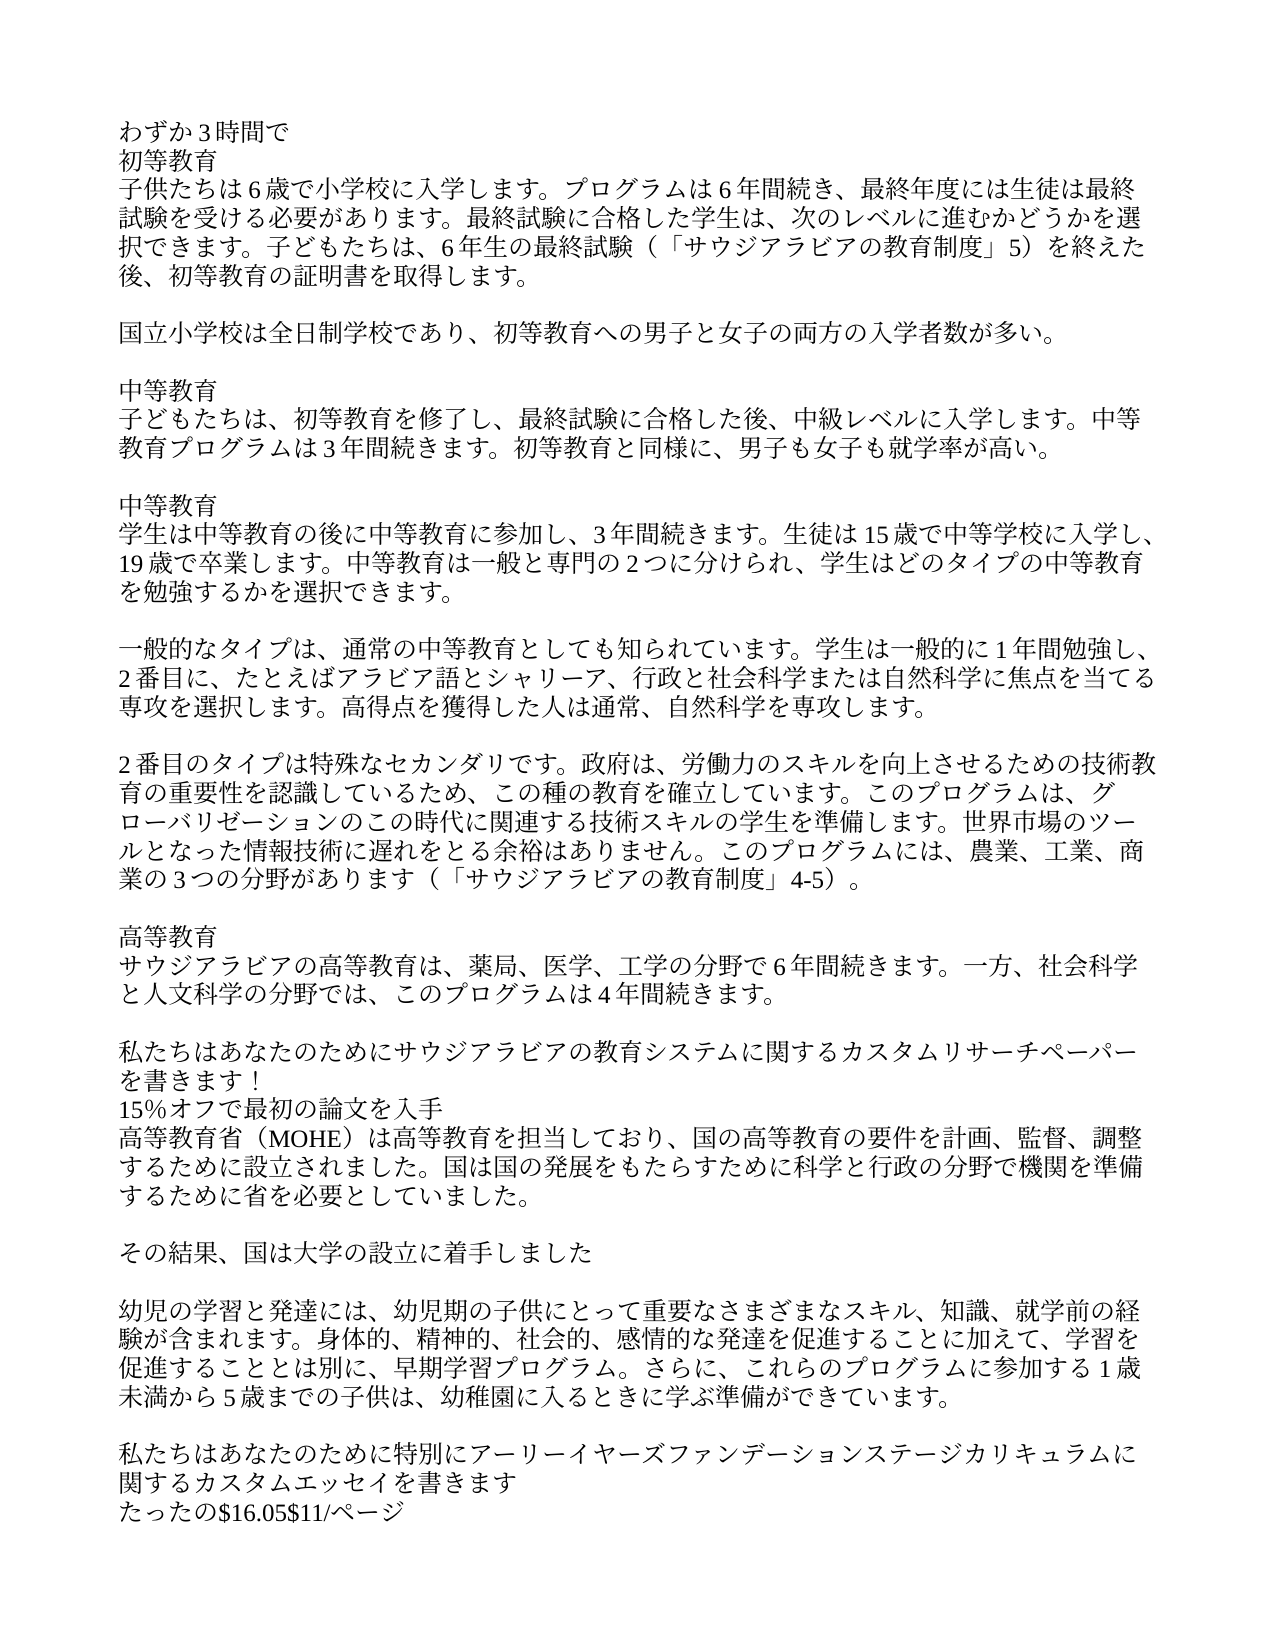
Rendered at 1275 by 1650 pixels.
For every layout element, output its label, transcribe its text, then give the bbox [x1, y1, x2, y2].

text 幼児の学習と発達には、幼児期の子供にとって重要なさまざまなスキル、知識、就学前の経験が含まれます。身体的、精神的、社会的、感情的な発達を促進することに加えて、学習を促進することとは別に、早期学習プログラム。さらに、これらのプログラムに参加する1歳未満から5歳までの子供は、幼稚園に入るときに学ぶ準備ができています。 [118, 1297, 1157, 1412]
text 高等教育 [118, 923, 1157, 952]
text 私たちはあなたのためにサウジアラビアの教育システムに関するカスタムリサーチペーパーを書きます！ [118, 1038, 1157, 1096]
text 子供たちは6歳で小学校に入学します。プログラムは6年間続き、最終年度には生徒は最終試験を受ける必要があります。最終試験に合格した学生は、次のレベルに進むかどうかを選択できます。子どもたちは、6年生の最終試験（「サウジアラビアの教育制度」5）を終えた後、初等教育の証明書を取得します。 [118, 176, 1157, 291]
text 高等教育省（MOHE）は高等教育を担当しており、国の高等教育の要件を計画、監督、調整するために設立されました。国は国の発展をもたらすために科学と行政の分野で機関を準備するために省を必要としていました。 [118, 1124, 1157, 1211]
text 15％オフで最初の論文を入手 [118, 1096, 1157, 1124]
text 国立小学校は全日制学校であり、初等教育への男子と女子の両方の入学者数が多い。 [118, 319, 1157, 348]
text 2番目のタイプは特殊なセカンダリです。政府は、労働力のスキルを向上させるための技術教育の重要性を認識しているため、この種の教育を確立しています。このプログラムは、グローバリゼーションのこの時代に関連する技術スキルの学生を準備します。世界市場のツールとなった情報技術に遅れをとる余裕はありません。このプログラムには、農業、工業、商業の3つの分野があります（「サウジアラビアの教育制度」4-5）。 [118, 751, 1157, 894]
text その結果、国は大学の設立に着手しました [118, 1239, 1157, 1268]
text 一般的なタイプは、通常の中等教育としても知られています。学生は一般的に1年間勉強し、2番目に、たとえばアラビア語とシャリーア、行政と社会科学または自然科学に焦点を当てる専攻を選択します。高得点を獲得した人は通常、自然科学を専攻します。 [118, 636, 1157, 722]
text 子どもたちは、初等教育を修了し、最終試験に合格した後、中級レベルに入学します。中等教育プログラムは3年間続きます。初等教育と同様に、男子も女子も就学率が高い。 [118, 406, 1157, 463]
text 初等教育 [118, 147, 1157, 176]
text サウジアラビアの高等教育は、薬局、医学、工学の分野で6年間続きます。一方、社会科学と人文科学の分野では、このプログラムは4年間続きます。 [118, 952, 1157, 1009]
text 学生は中等教育の後に中等教育に参加し、3年間続きます。生徒は15歳で中等学校に入学し、19歳で卒業します。中等教育は一般と専門の2つに分けられ、学生はどのタイプの中等教育を勉強するかを選択できます。 [118, 521, 1157, 607]
text わずか3時間で [118, 118, 1157, 147]
text たったの$16.05$11/ページ [118, 1498, 1157, 1527]
text 中等教育 [118, 492, 1157, 521]
text 私たちはあなたのために特別にアーリーイヤーズファンデーションステージカリキュラムに関するカスタムエッセイを書きます [118, 1441, 1157, 1498]
text 中等教育 [118, 377, 1157, 406]
